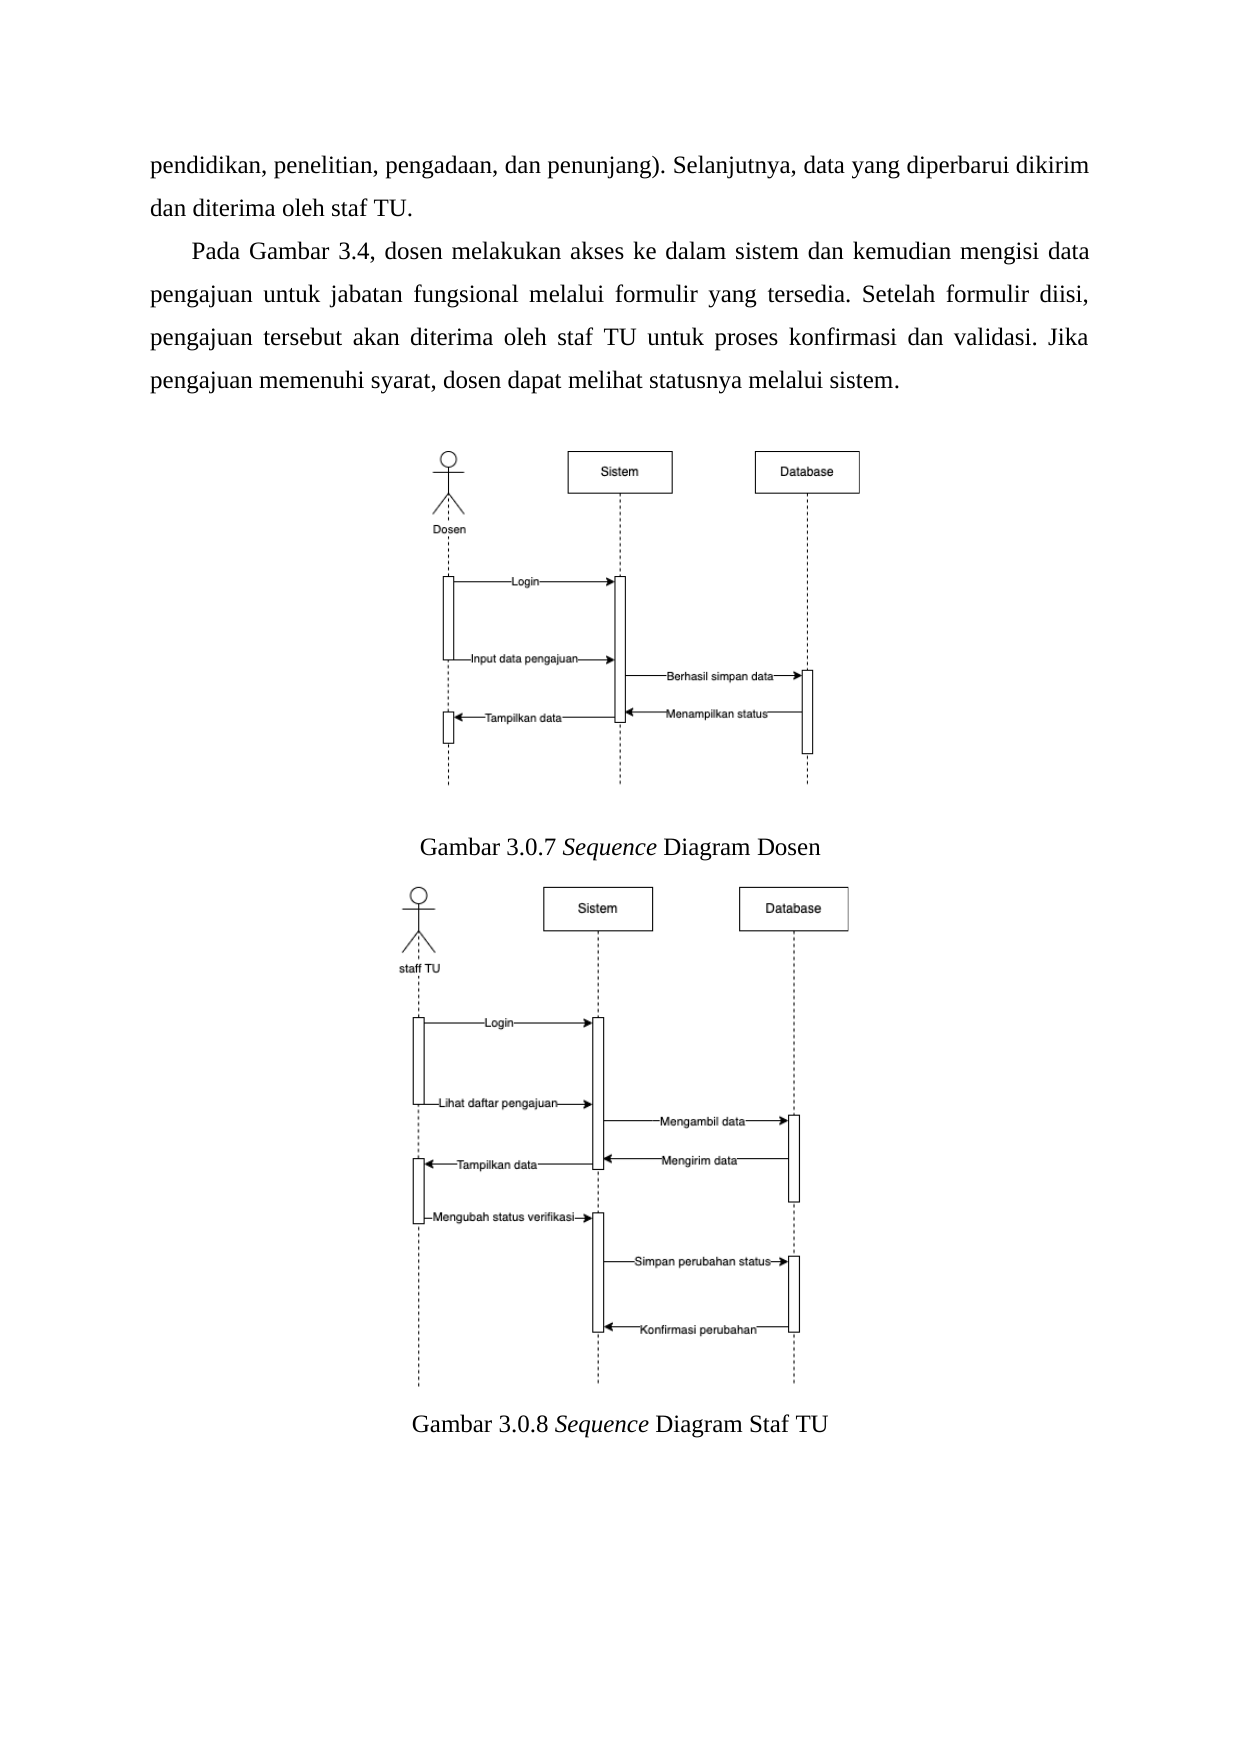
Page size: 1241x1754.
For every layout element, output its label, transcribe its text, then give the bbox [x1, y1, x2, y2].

picture [391, 875, 849, 1395]
picture [422, 451, 860, 818]
text Pada Gambar 3.4, dosen melakukan akses ke dalam sistem dan kemudian mengisi data pengajuan untuk jabatan fungsional melalui formulir yang tersedia. Setelah formulir diisi, pengajuan tersebut akan diterima oleh staf TU untuk proses konfirmasi dan validasi. Jika pengajuan memenuhi syarat, dosen dapat melihat statusnya melalui sistem. [150, 236, 1090, 394]
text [150, 150, 1090, 222]
